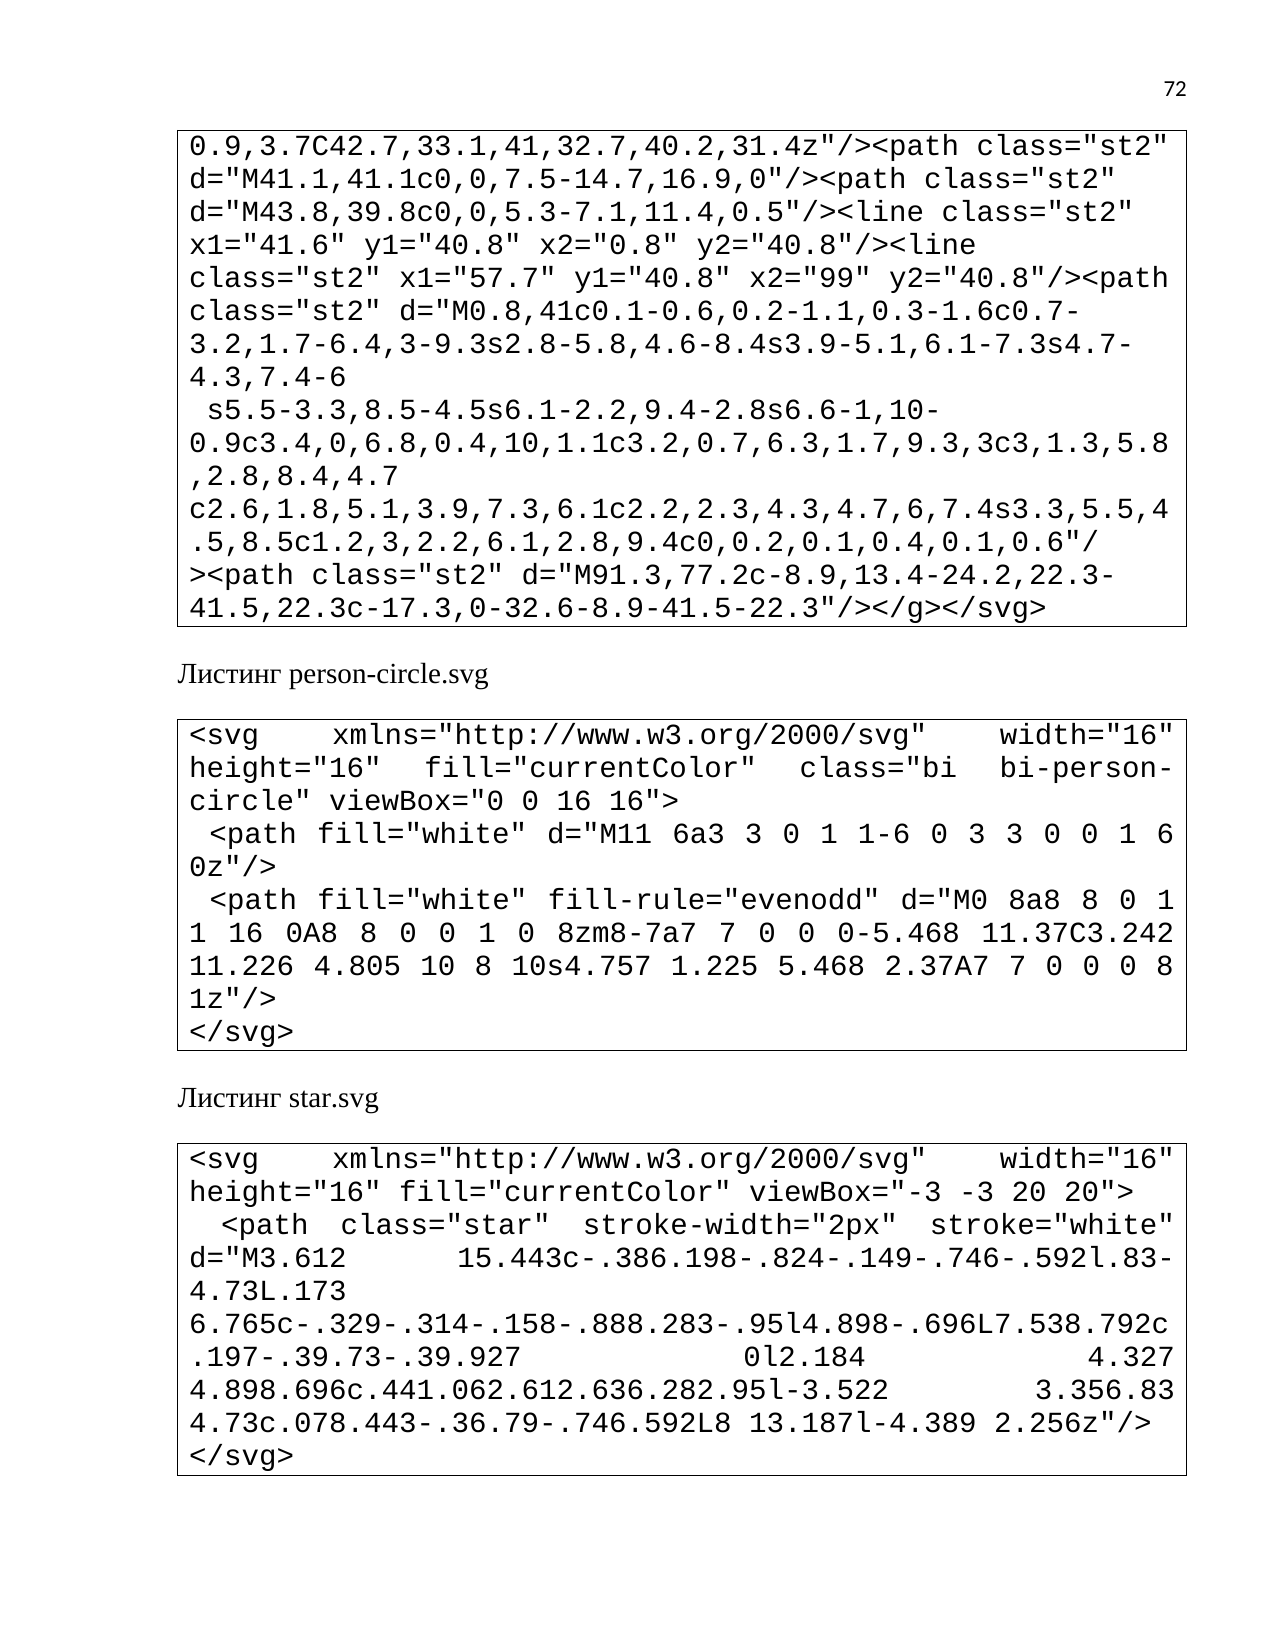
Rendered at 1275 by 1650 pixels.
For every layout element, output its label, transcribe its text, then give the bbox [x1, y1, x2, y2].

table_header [178, 131, 1186, 626]
text Листинг star.svg [177, 1081, 1186, 1114]
text Листинг person-circle.svg [177, 656, 1186, 690]
table_header <svg xmlns="http://www.w3.org/2000/svg" width="16" height="16" fill="currentColor" class="bi bi-person-circle" viewBox="0 0 16 16"> <path fill="white" d="M11 6a3 3 0 1 1-6 0 3 3 0 0 1 6 0z"/> <path fill="white" fill-rule="evenodd" d="M0 8a8 8 0 1 1 16 0A8 8 0 0 1 0 8zm8-7a7 7 0 0 0-5.468 11.37C3.242 11.226 4.805 10 8 10s4.757 1.225 5.468 2.37A7 7 0 0 0 8 1z"/> </svg> [178, 720, 1186, 1050]
table_header <svg xmlns="http://www.w3.org/2000/svg" width="16" height="16" fill="currentColor" viewBox="-3 -3 20 20"> <path class="star" stroke-width="2px" stroke="white" d="M3.612 15.443c-.386.198-.824-.149-.746-.592l.83-4.73L.173 6.765c-.329-.314-.158-.888.283-.95l4.898-.696L7.538.792c.197-.39.73-.39.927 0l2.184 4.327 4.898.696c.441.062.612.636.282.95l-3.522 3.356.83 4.73c.078.443-.36.79-.746.592L8 13.187l-4.389 2.256z"/> </svg> [178, 1144, 1186, 1474]
